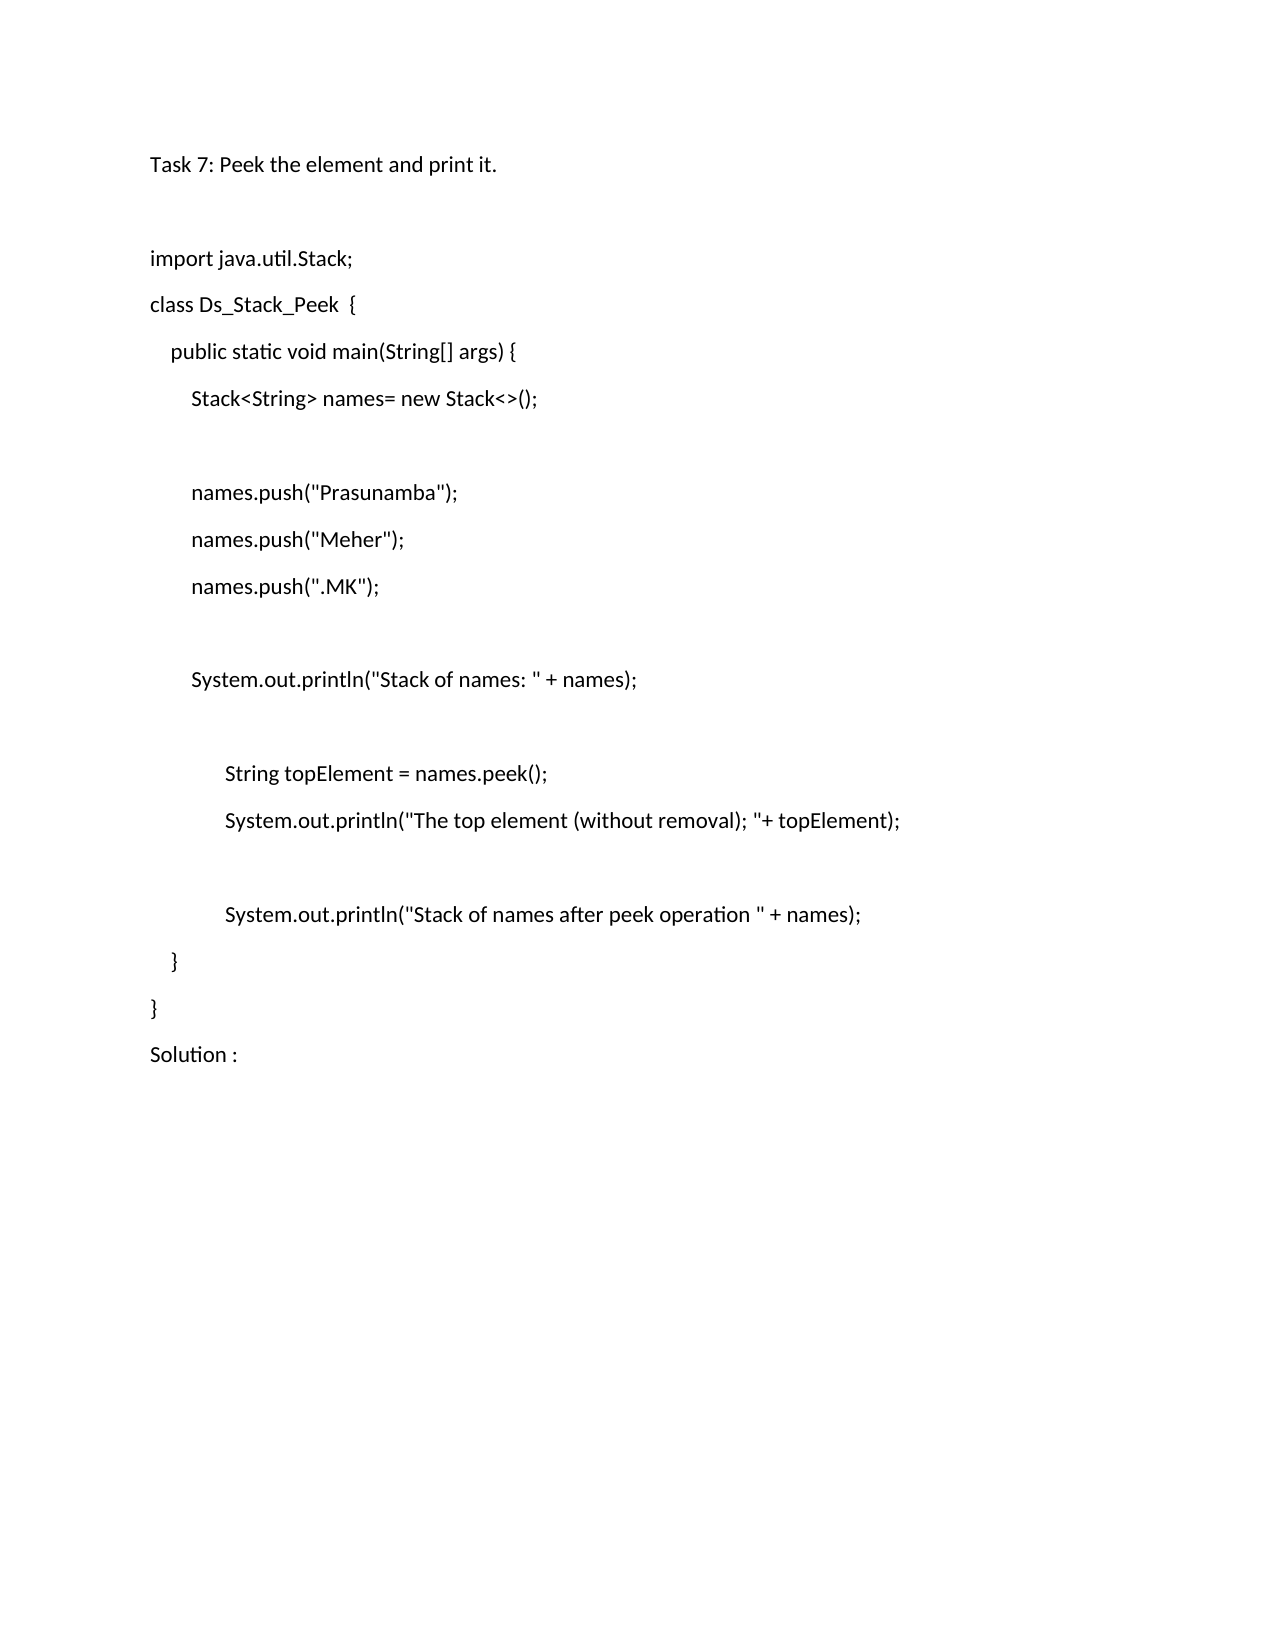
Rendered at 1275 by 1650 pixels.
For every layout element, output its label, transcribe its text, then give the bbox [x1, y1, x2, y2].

text names.push(".MK"); [150, 572, 1125, 600]
text names.push("Meher"); [150, 525, 1125, 553]
text public static void main(String[] args) { [150, 337, 1125, 366]
text Solution : [150, 1041, 1125, 1069]
text System.out.println("The top element (without removal); "+ topElement); [150, 806, 1125, 834]
text names.push("Prasunamba"); [150, 478, 1125, 506]
text } [150, 994, 1125, 1022]
text System.out.println("Stack of names: " + names); [150, 666, 1125, 694]
text class Ds_Stack_Peek { [150, 291, 1125, 319]
text String topElement = names.peek(); [150, 759, 1125, 787]
text } [150, 947, 1125, 975]
text import java.util.Stack; [150, 244, 1125, 272]
text System.out.println("Stack of names after peek operation " + names); [150, 900, 1125, 928]
text Task 7: Peek the element and print it. [150, 150, 1125, 178]
text Stack<String> names= new Stack<>(); [150, 384, 1125, 412]
